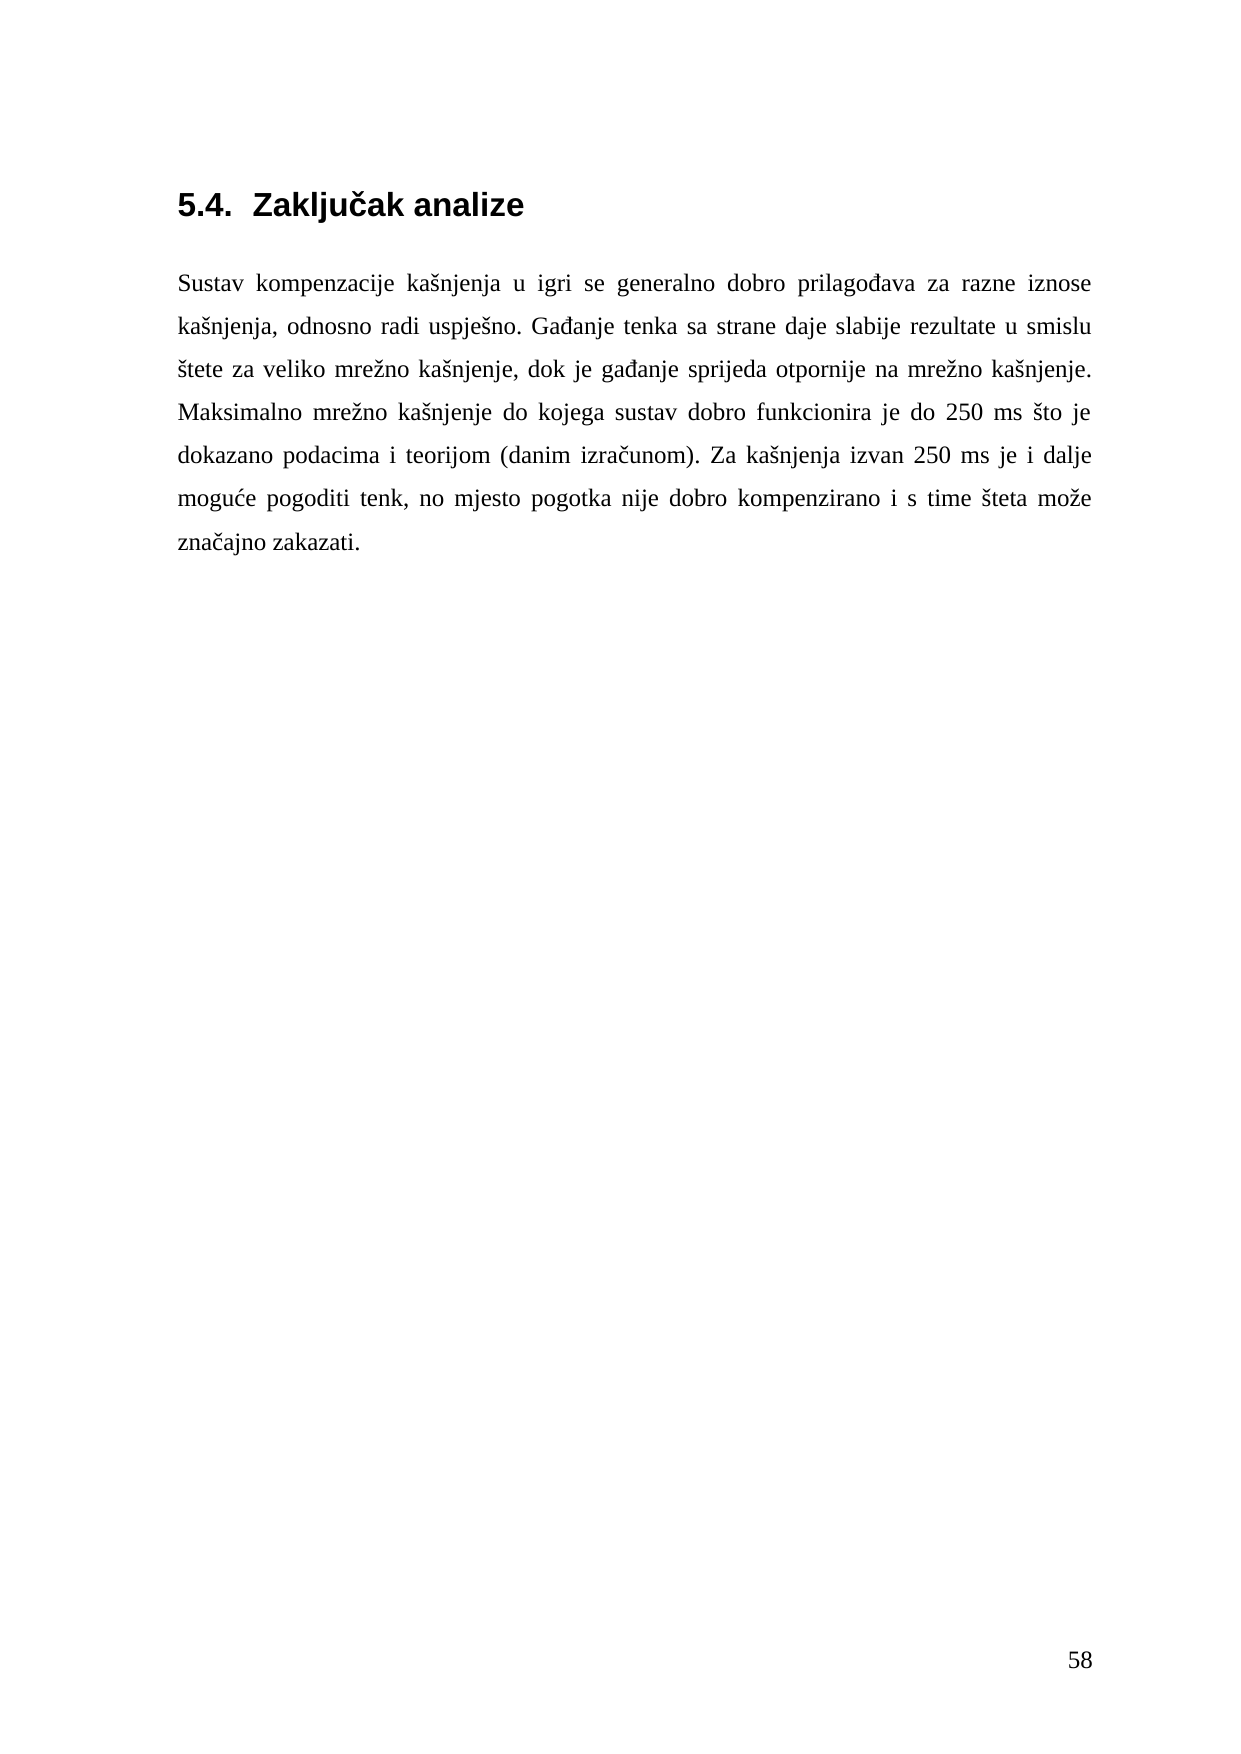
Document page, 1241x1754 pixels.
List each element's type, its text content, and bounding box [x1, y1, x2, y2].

text Sustav kompenzacije kašnjenja u igri se generalno dobro prilagođava za razne iznose kašnjenja, odnosno radi uspješno. Gađanje tenka sa strane daje slabije rezultate u smislu štete za veliko mrežno kašnjenje, dok je gađanje sprijeda otpornije na mrežno kašnjenje. Maksimalno mrežno kašnjenje do kojega sustav dobro funkcionira je do 250 ms što je dokazano podacima i teorijom (danim izračunom). Za kašnjenja izvan 250 ms je i dalje moguće pogoditi tenk, no mjesto pogotka nije dobro kompenzirano i s time šteta može značajno zakazati. [177, 268, 1092, 555]
subtitle Zaključak analize [177, 185, 1092, 224]
